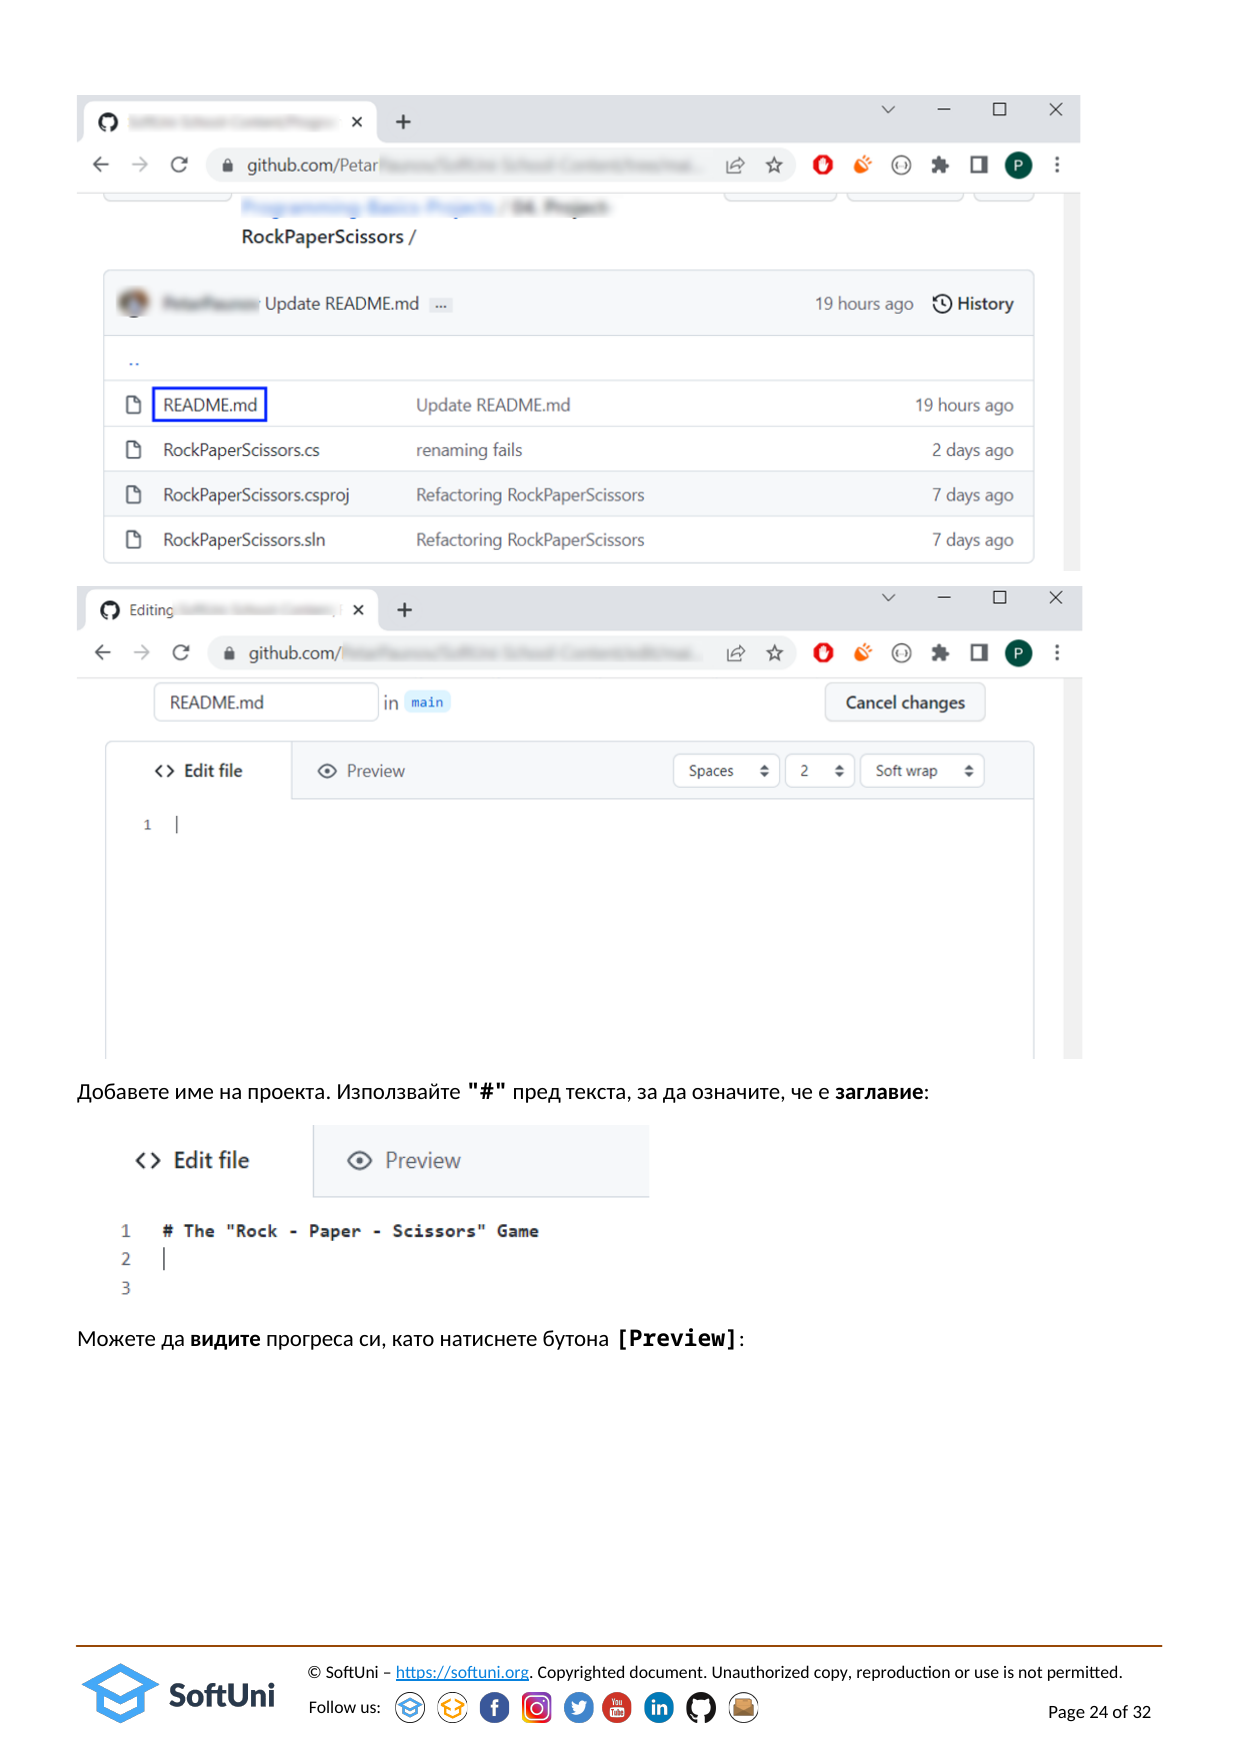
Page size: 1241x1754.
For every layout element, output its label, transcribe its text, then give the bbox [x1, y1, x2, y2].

picture [564, 1692, 594, 1723]
picture [522, 1692, 552, 1723]
picture [437, 1692, 468, 1723]
picture [644, 1714, 653, 1723]
picture [75, 1658, 281, 1729]
picture [686, 1692, 716, 1723]
picture [644, 1692, 653, 1701]
picture [76, 95, 1081, 571]
picture [658, 1705, 667, 1714]
picture [76, 586, 1083, 1059]
picture [728, 1692, 759, 1723]
text Можете да видите прогреса си, като натиснете бутона [Preview]: [77, 1322, 1163, 1353]
picture [602, 1692, 632, 1723]
picture [665, 1692, 674, 1701]
picture [479, 1692, 510, 1723]
text Добавете име на проекта. Използвайте "#" пред текста, за да означите, че е заглавие: [77, 1075, 1163, 1106]
picture [395, 1692, 425, 1723]
picture [665, 1714, 674, 1723]
picture [76, 1125, 650, 1306]
